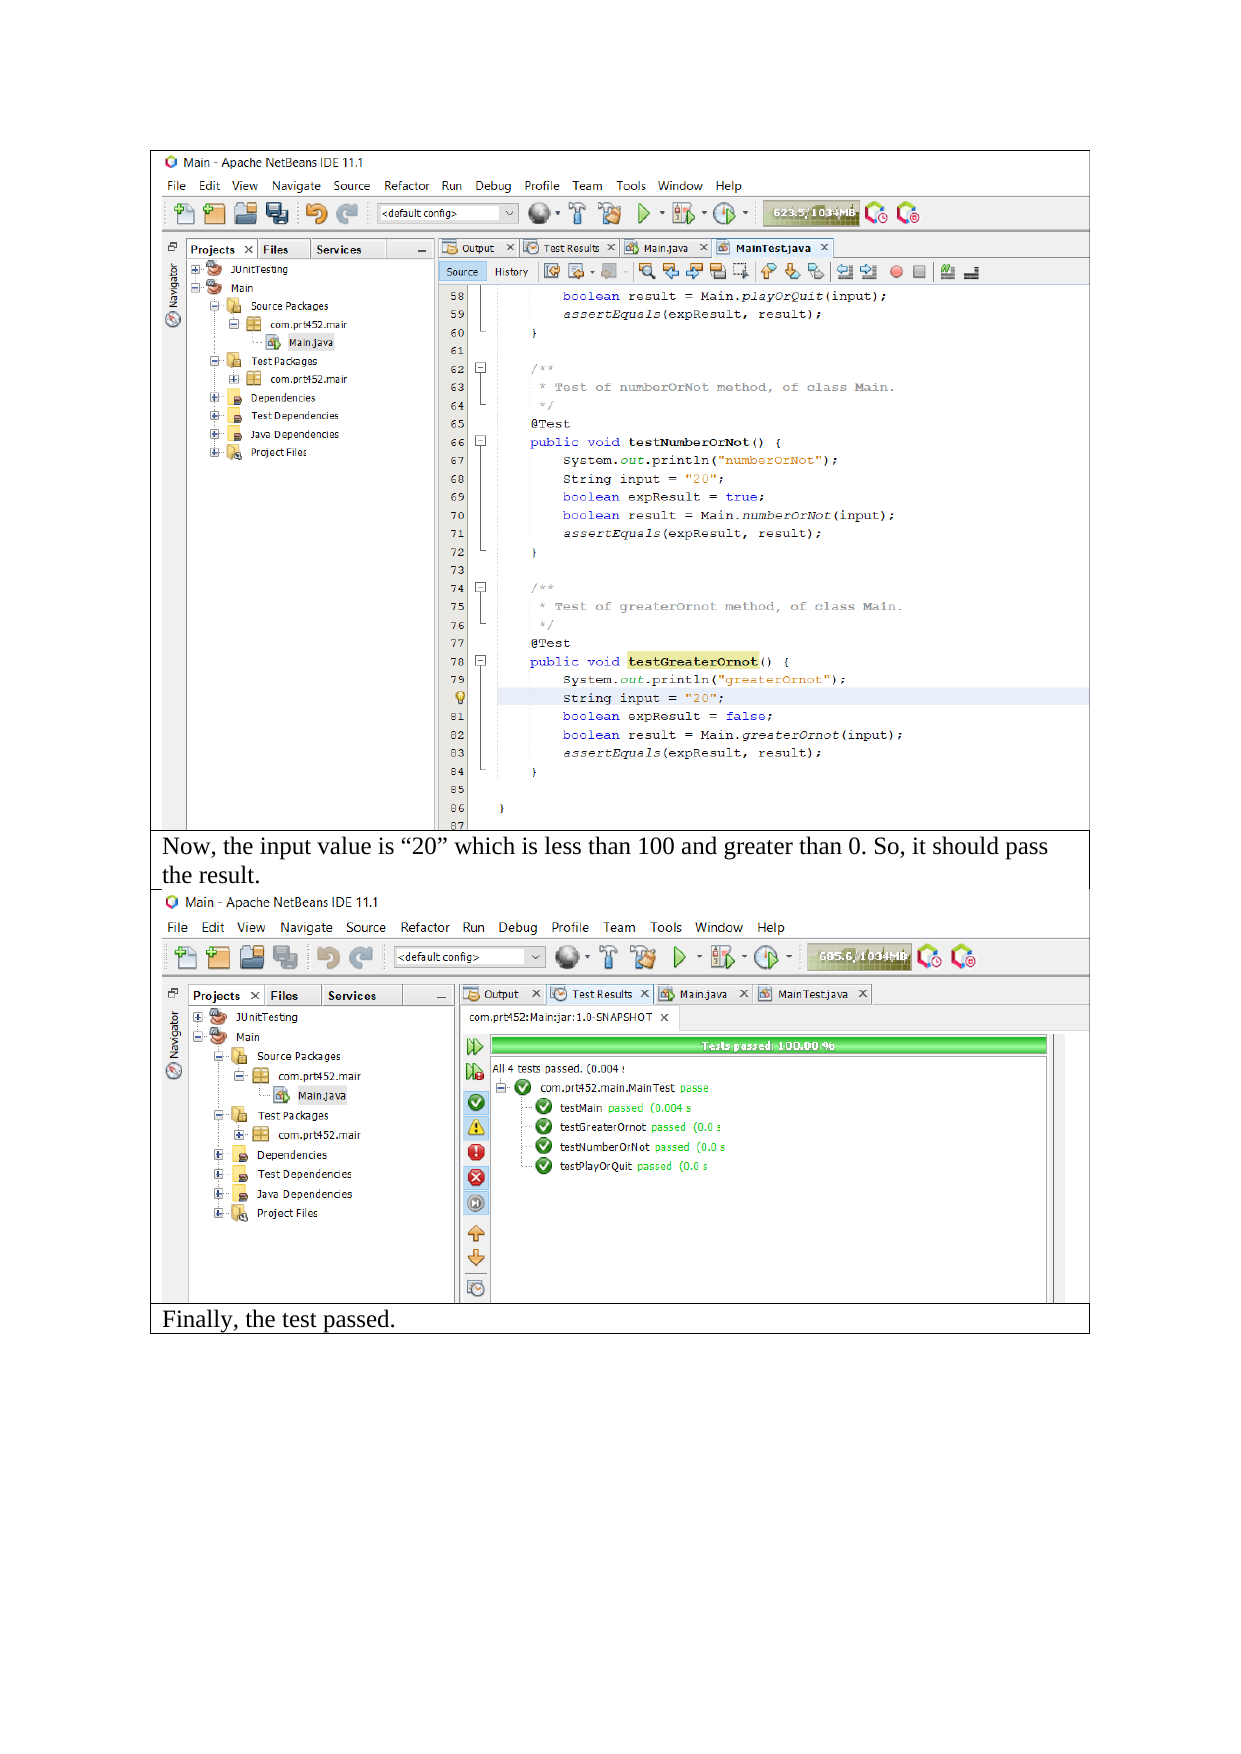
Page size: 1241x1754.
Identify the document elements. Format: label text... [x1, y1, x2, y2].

picture [161, 889, 1090, 1303]
table_cell Finally, the test passed. [151, 1304, 1089, 1333]
picture [161, 151, 1090, 830]
table_cell [151, 151, 161, 830]
table_cell [151, 890, 161, 1303]
table_cell Now, the input value is “20” which is less than 100 and greater than 0. So, it should pass the result. [151, 831, 1089, 888]
